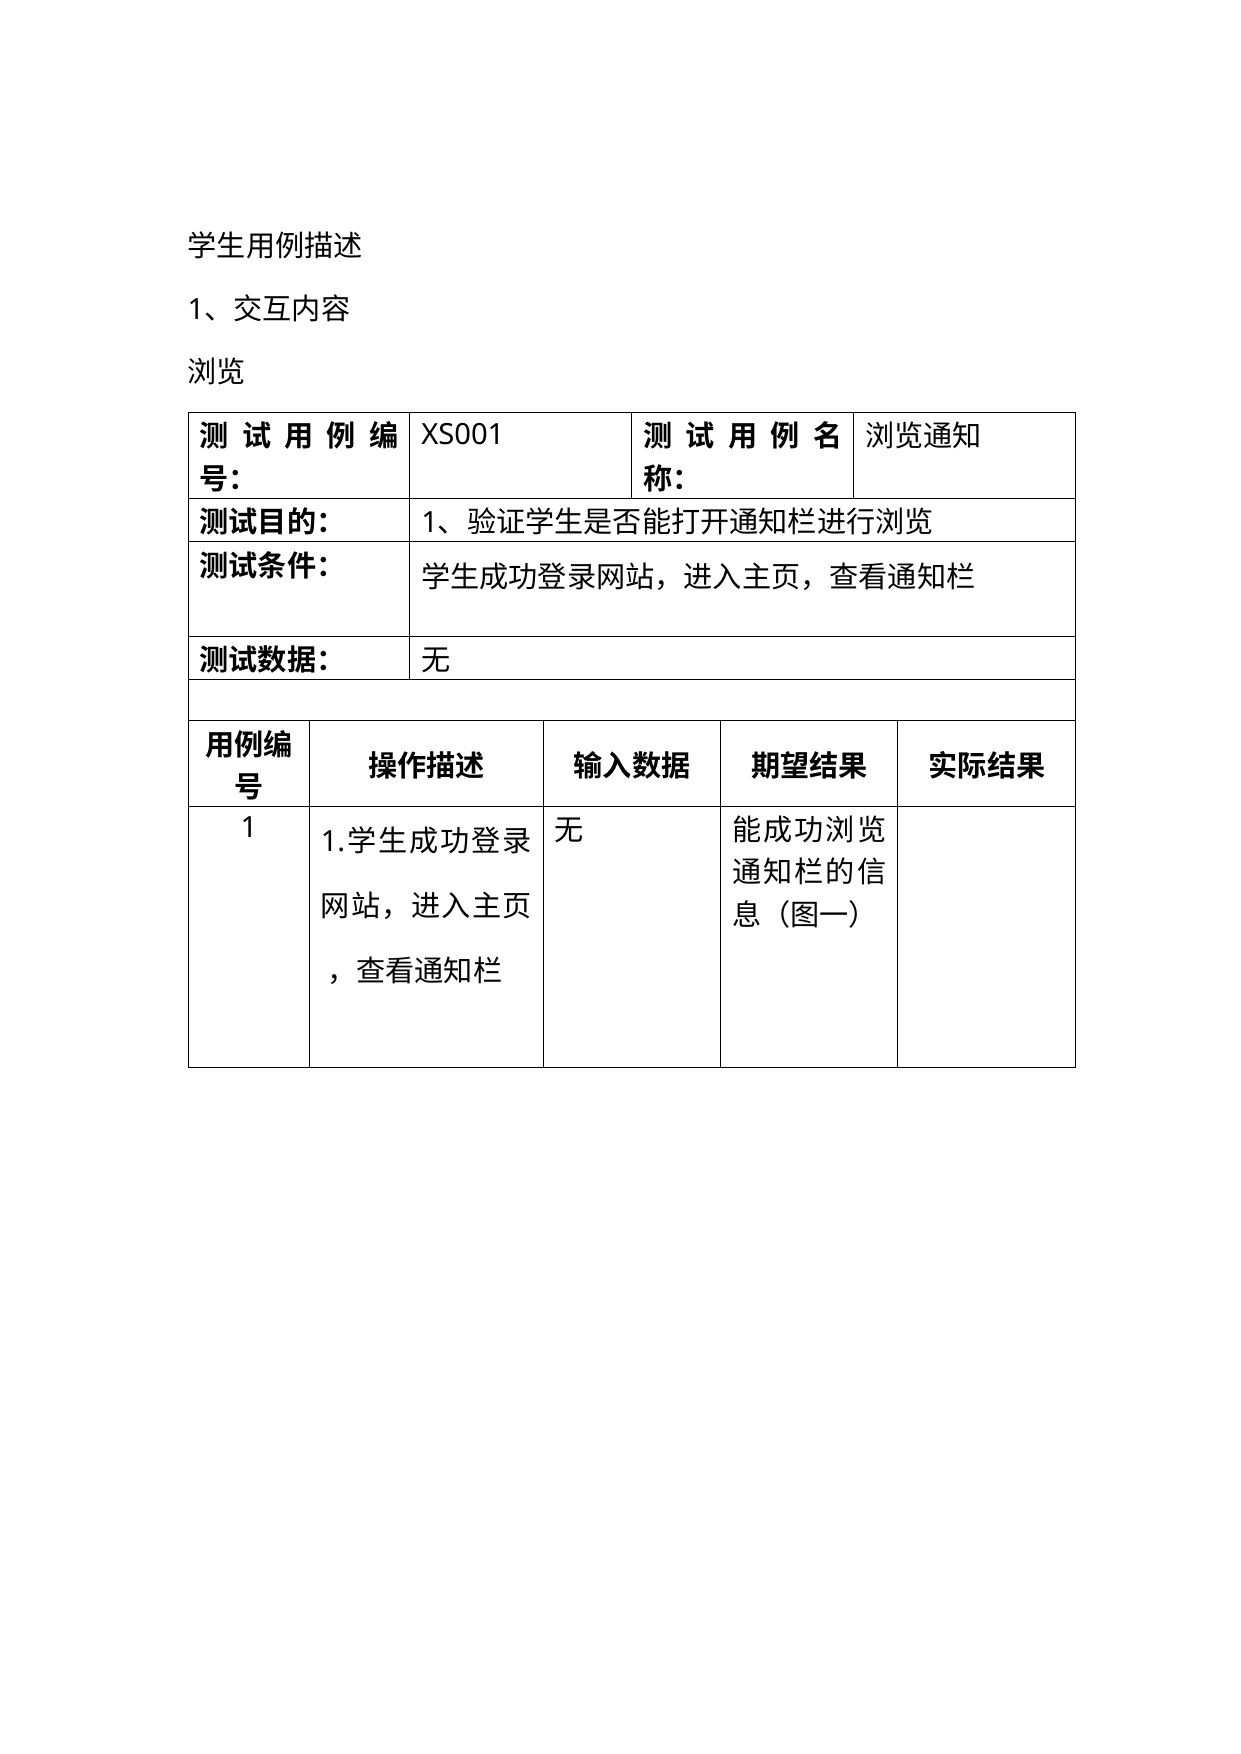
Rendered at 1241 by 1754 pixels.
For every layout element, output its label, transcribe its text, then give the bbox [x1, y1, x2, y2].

table_header 测试用例编号： [189, 413, 409, 498]
table_cell 学生成功登录网站，进入主页，查看通知栏 [410, 542, 1075, 636]
text 浏览 [187, 349, 1053, 391]
table_header XS001 [410, 413, 631, 498]
table_cell 1.学生成功登录网站，进入主页 ，查看通知栏 [310, 807, 543, 1067]
table_cell 操作描述 [310, 721, 543, 806]
table_cell 无 [544, 807, 720, 1067]
table_header 浏览通知 [854, 413, 1075, 498]
table_cell 1 [189, 807, 309, 1067]
table_header 测试用例名称： [632, 413, 853, 498]
table_cell 无 [410, 637, 1075, 679]
table_cell 测试条件： [189, 542, 409, 636]
table_cell 能成功浏览通知栏的信息（图一） [721, 807, 897, 1067]
table_cell 输入数据 [544, 721, 720, 806]
text 1、交互内容 [187, 286, 1053, 328]
table_cell [189, 680, 1075, 720]
table_cell 期望结果 [721, 721, 897, 806]
table_cell 测试数据： [189, 637, 409, 679]
table_cell 实际结果 [898, 721, 1075, 806]
table_cell 1、验证学生是否能打开通知栏进行浏览 [410, 499, 1075, 541]
table_cell 测试目的： [189, 499, 409, 541]
table_cell [898, 807, 1075, 1067]
text 学生用例描述 [187, 222, 1053, 265]
table_cell 用例编号 [189, 721, 309, 806]
